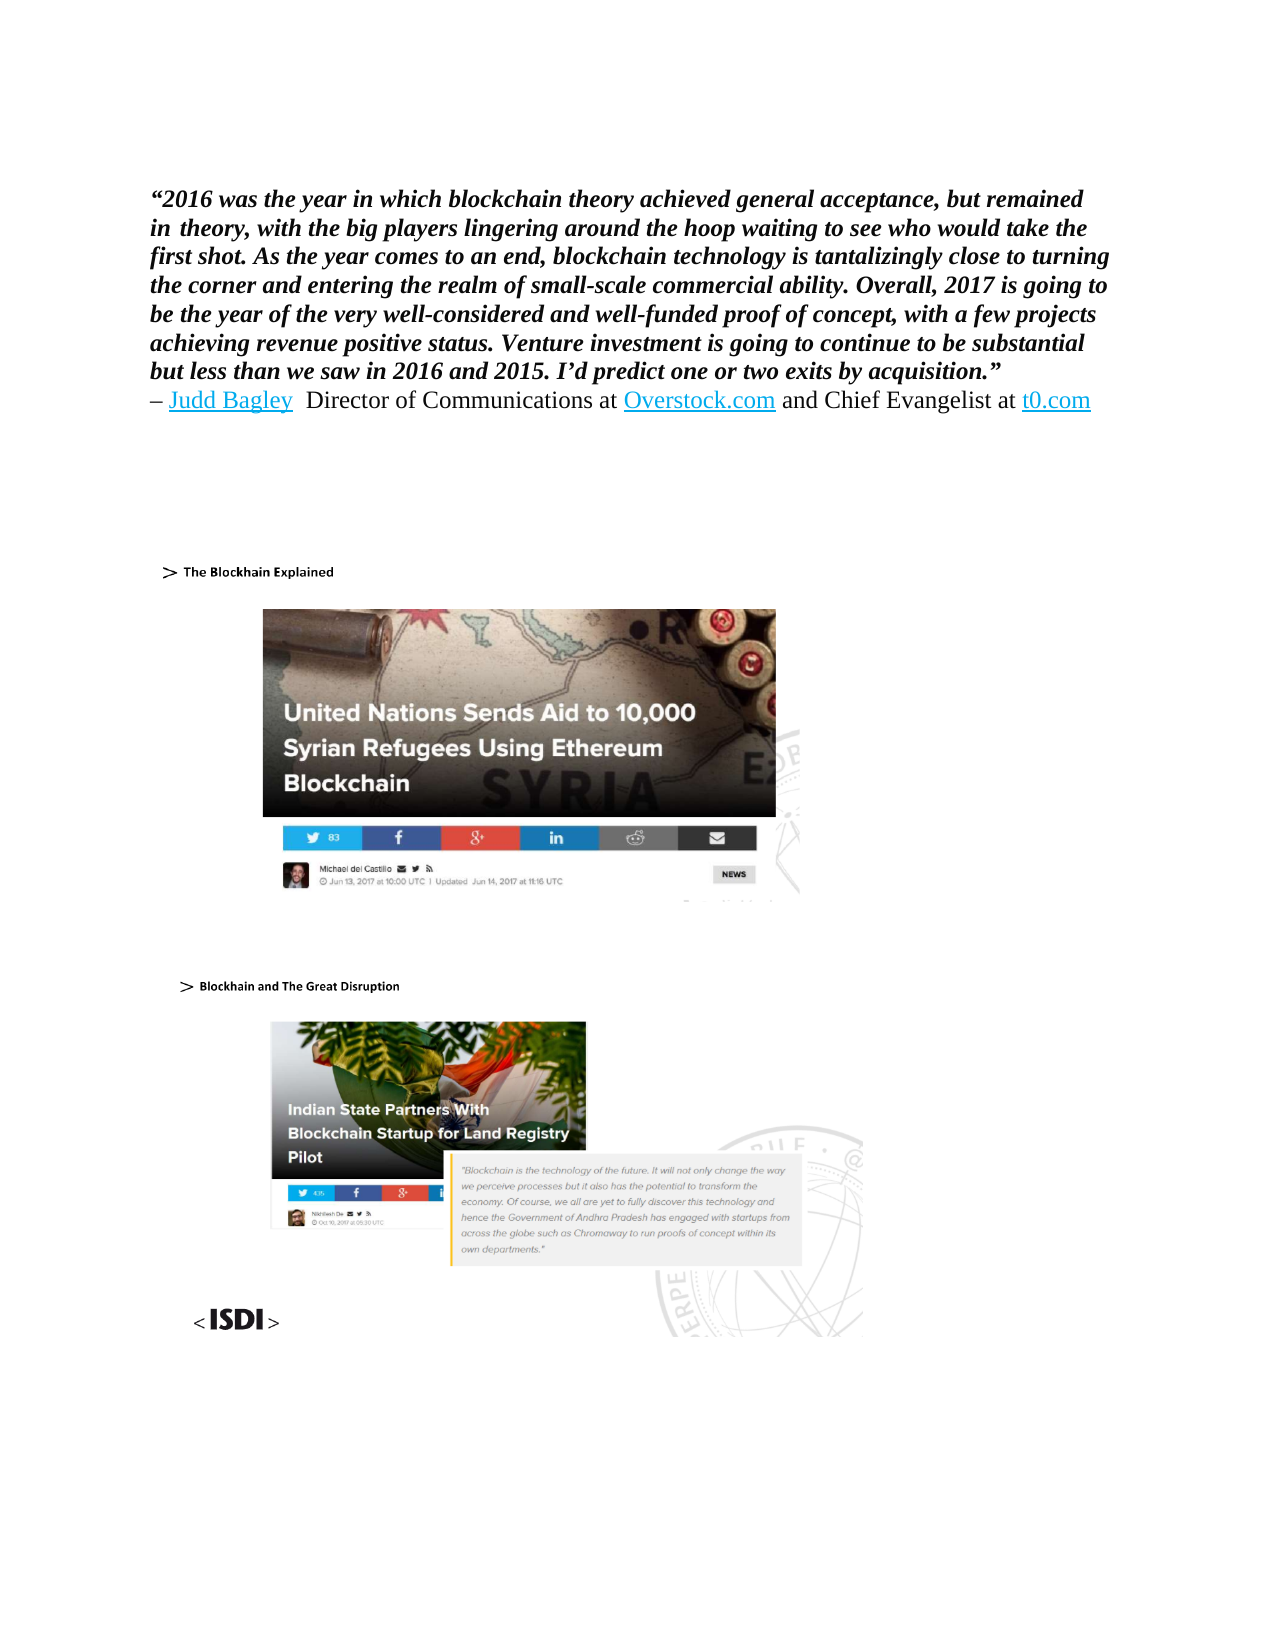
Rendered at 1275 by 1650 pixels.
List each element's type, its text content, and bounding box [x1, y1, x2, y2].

picture [150, 554, 800, 902]
text “2016 was the year in which blockchain theory achieved general acceptance, but remained in theory, with the big players lingering around the hoop waiting to see who would take the first shot. As the year comes to an end, blockchain technology is tantalizingly close to turning the corner and entering the realm of small-scale commercial ability. Overall, 2017 is going to be the year of the very well-considered and well-funded proof of concept, with a few projects achieving revenue positive status. Venture investment is going to continue to be substantial but less than we saw in 2016 and 2015. I’d predict one or two exits by acquisition.” [150, 184, 1125, 385]
text – Judd Bagley Director of Communications at Overstock.com and Chief Evangelist at t0.com [150, 385, 1125, 414]
picture [150, 967, 863, 1337]
